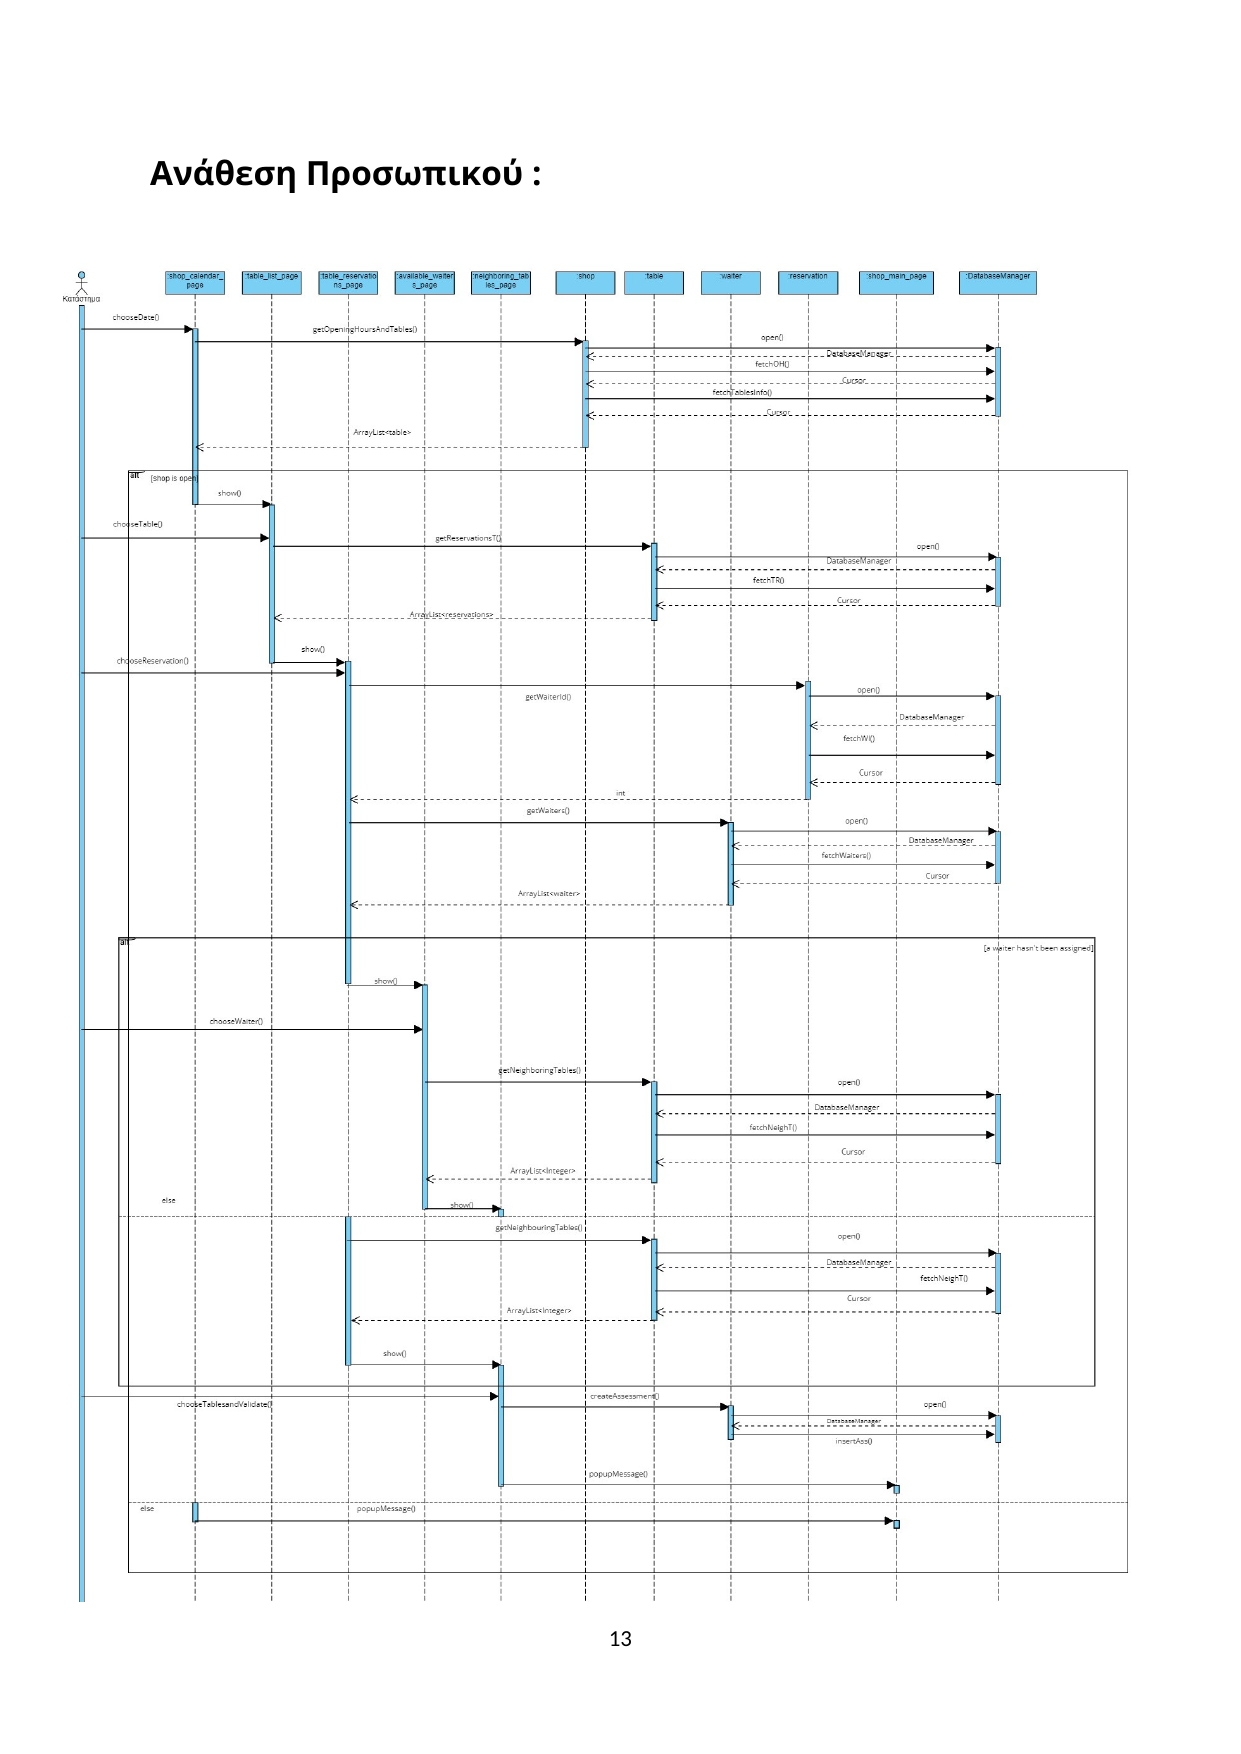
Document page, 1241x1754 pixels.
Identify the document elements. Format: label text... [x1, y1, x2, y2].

text Ανάθεση Προσωπικού : [150, 150, 1090, 195]
picture [57, 222, 1183, 1602]
